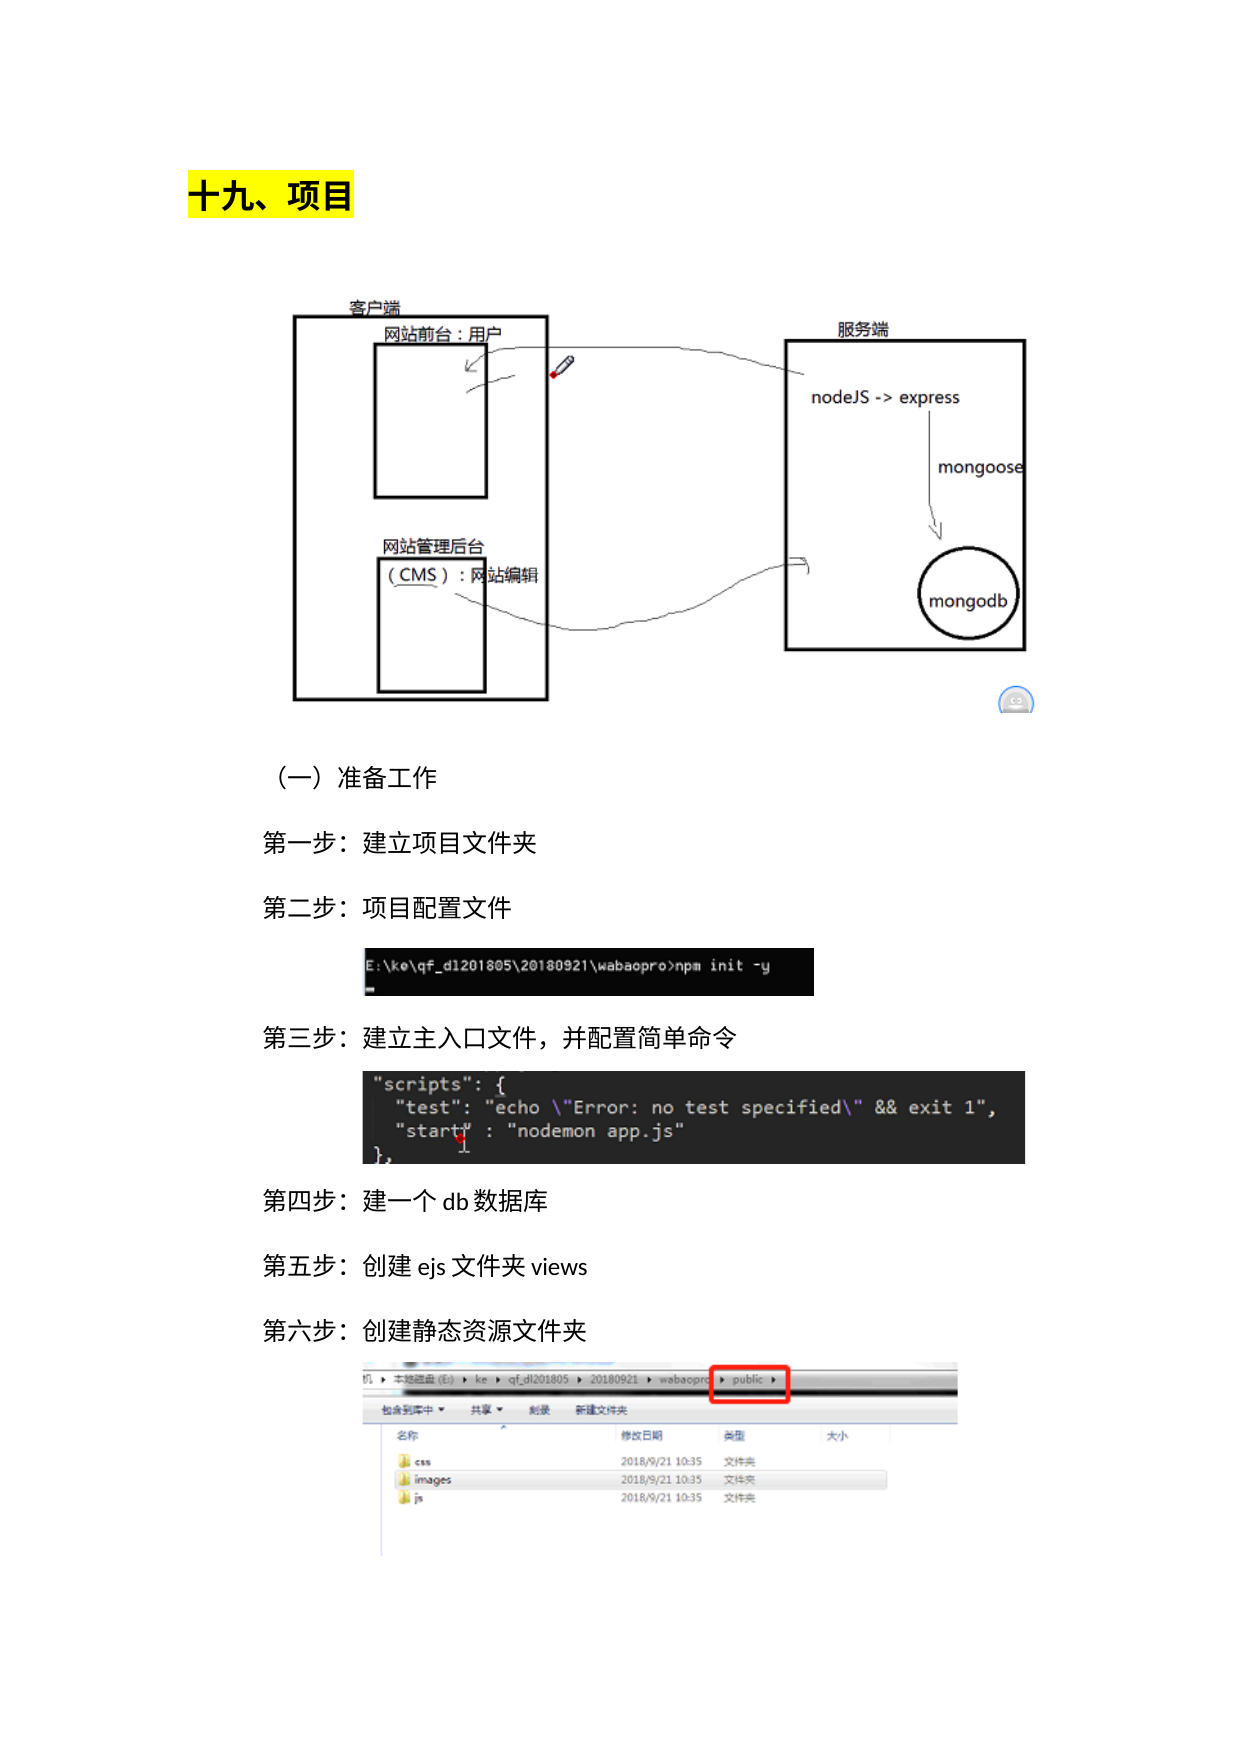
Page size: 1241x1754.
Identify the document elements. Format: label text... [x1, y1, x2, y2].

list 第六步：创建静态资源文件夹 [256, 1297, 1053, 1362]
list （一）准备工作 [256, 744, 1053, 809]
list 第三步：建立主入口文件，并配置简单命令 [256, 1004, 1053, 1069]
list 第四步：建一个db数据库 [256, 1167, 1053, 1232]
list 第一步：建立项目文件夹 [256, 809, 1053, 874]
picture [362, 948, 814, 996]
picture [362, 1071, 1025, 1164]
subtitle 十九、项目 [187, 162, 1053, 227]
list 第五步：创建ejs文件夹views [256, 1232, 1053, 1297]
picture [362, 1362, 958, 1556]
list 第二步：项目配置文件 [256, 874, 1053, 939]
picture [262, 289, 1128, 713]
